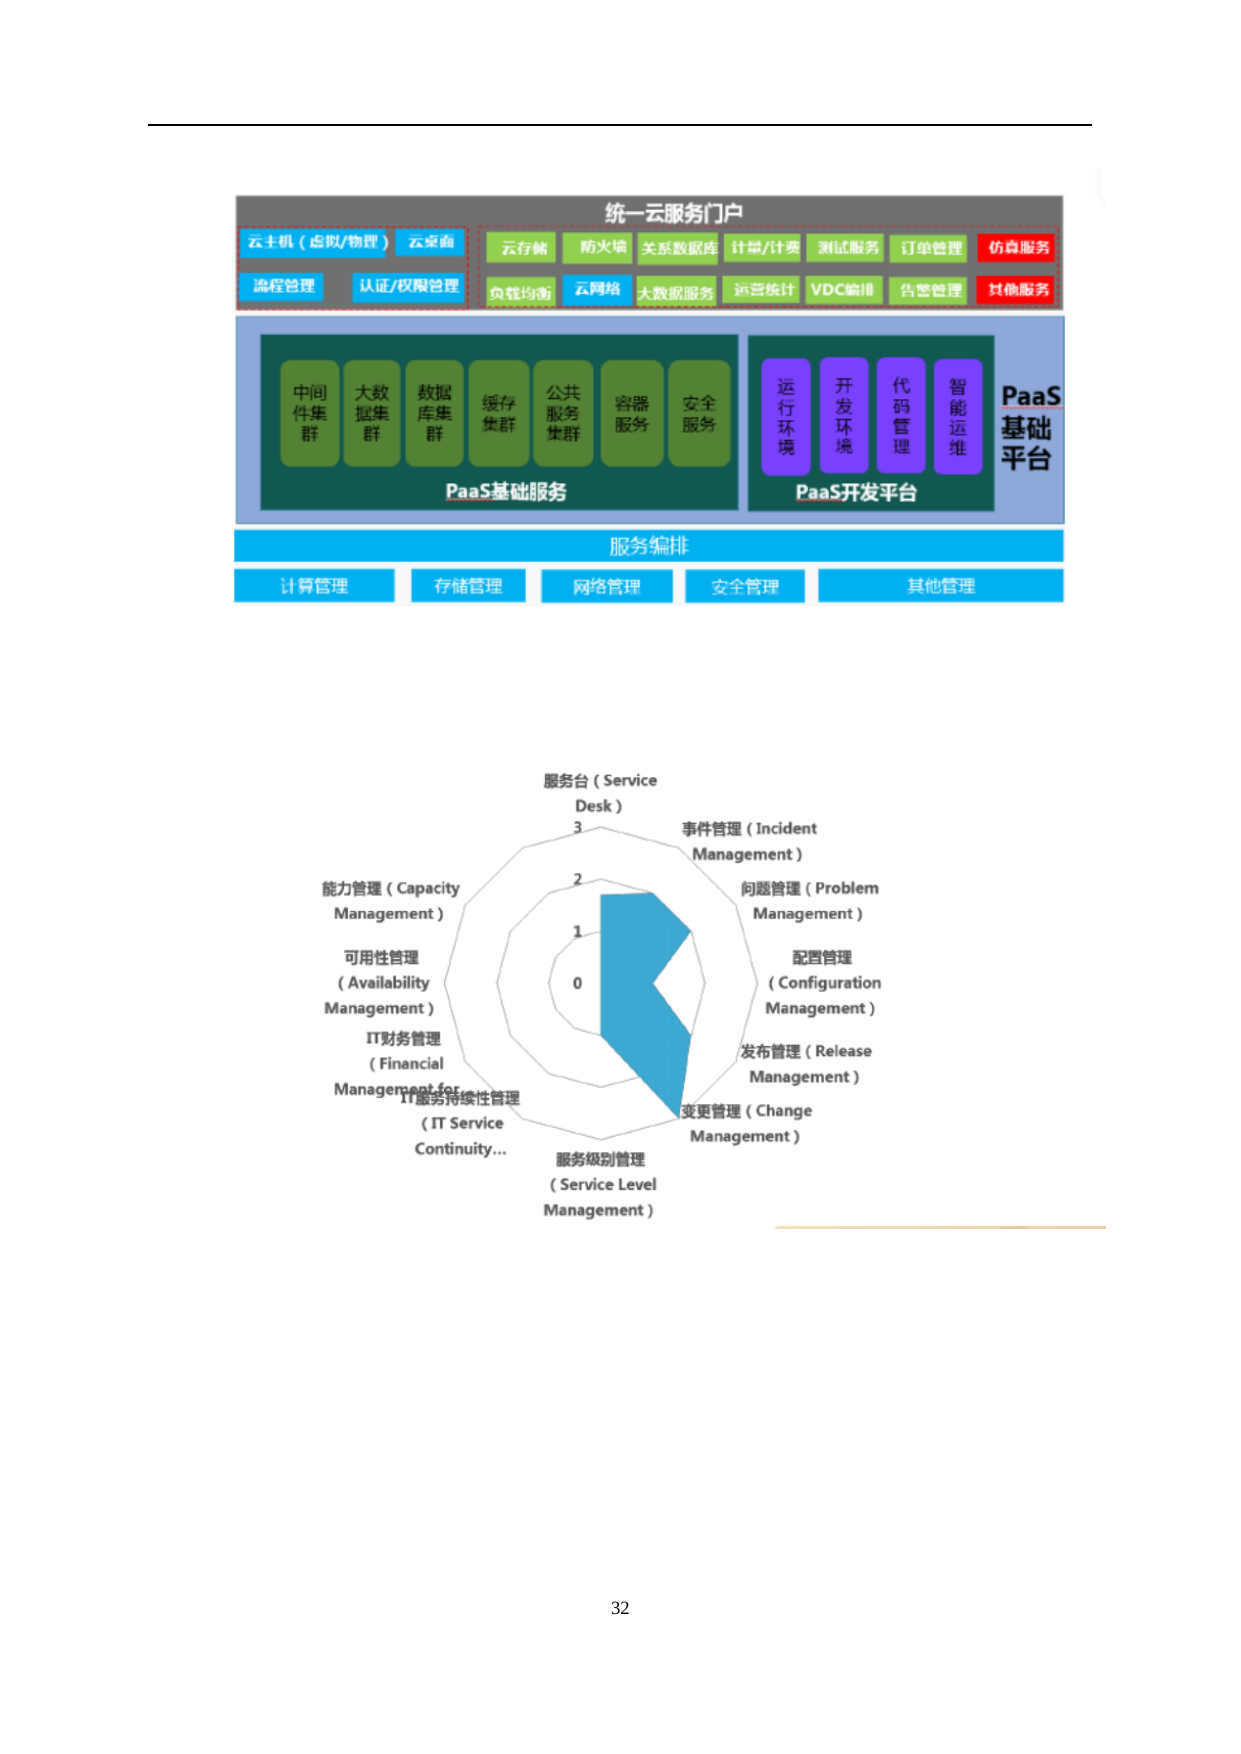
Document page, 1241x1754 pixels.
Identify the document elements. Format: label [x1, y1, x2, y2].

picture [206, 169, 1107, 647]
picture [206, 731, 1107, 1229]
